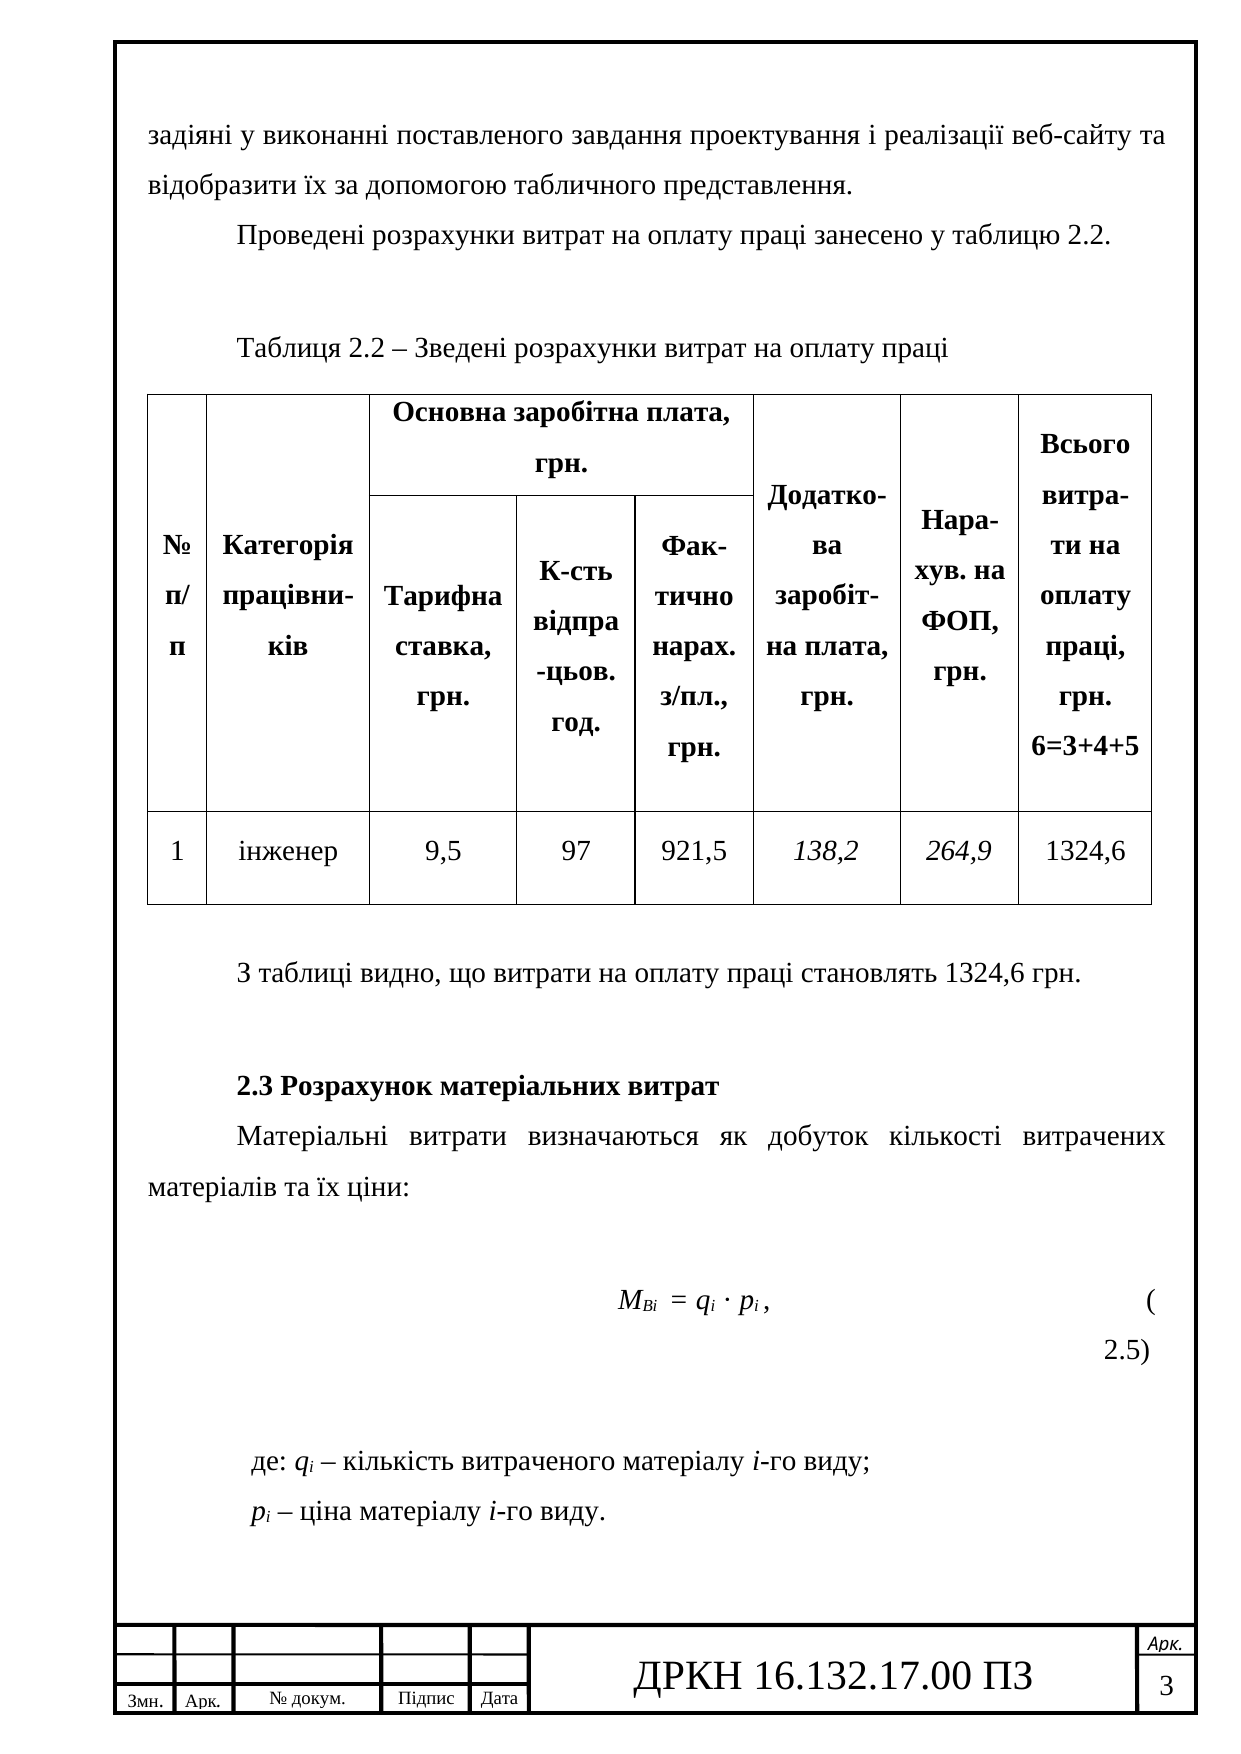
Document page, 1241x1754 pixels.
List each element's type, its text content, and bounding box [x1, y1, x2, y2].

table_cell Тарифна ставка, грн. [370, 496, 516, 811]
table_cell 921,5 [636, 812, 753, 904]
text рі – ціна матеріалу і-го виду. [177, 1493, 1167, 1527]
table_cell інженер [207, 812, 369, 904]
table_cell 1324,6 [1019, 812, 1151, 904]
table_header № п/п [148, 395, 206, 811]
table_cell 97 [517, 812, 634, 904]
table_header Всього витра-ти на оплату праці, грн. 6=3+4+5 [1019, 395, 1151, 811]
table_header МВі = qi · pi , [133, 1282, 1061, 1392]
text Проведені розрахунки витрат на оплату праці занесено у таблицю 2.2. [148, 217, 1167, 251]
table_cell 9,5 [370, 812, 516, 904]
table_header Додатко-ва заробіт-на плата, грн. [754, 395, 900, 811]
text Матеріальні витрати визначаються як добуток кількості витрачених матеріалів та їх ціни: [148, 1118, 1167, 1202]
text Таблиця 2.2 – Зведені розрахунки витрат на оплату праці [148, 331, 1167, 364]
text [148, 117, 1167, 201]
table_cell К-сть відпра-цьов. год. [517, 496, 634, 811]
table_header Категорія працівни-ків [207, 395, 369, 811]
table_header Основна заробітна плата, грн. [370, 395, 753, 495]
table_header (2.5) [1061, 1282, 1152, 1392]
text де: qi – кількість витраченого матеріалу і-го виду; [177, 1443, 1167, 1476]
table_cell 138,2 [754, 812, 900, 904]
table_cell Фак-тично нарах. з/пл., грн. [636, 496, 753, 811]
table_cell 1 [148, 812, 206, 904]
table_cell 264,9 [901, 812, 1018, 904]
subtitle 2.3 Розрахунок матеріальних витрат [148, 1068, 1167, 1102]
text З таблиці видно, що витрати на оплату праці становлять 1324,6 грн. [148, 955, 1167, 988]
table_header Нара-хув. на ФОП, грн. [901, 395, 1018, 811]
